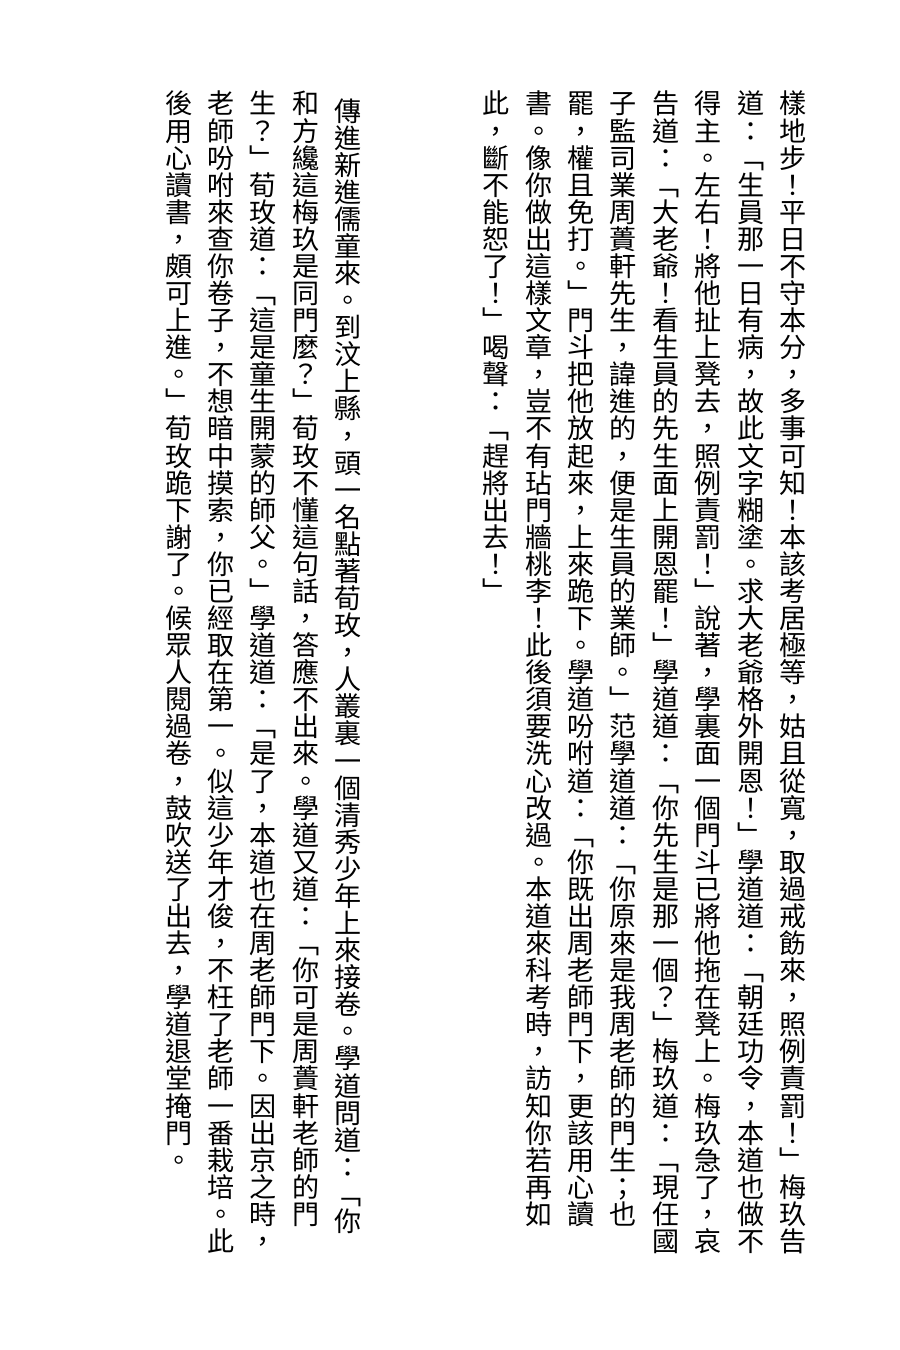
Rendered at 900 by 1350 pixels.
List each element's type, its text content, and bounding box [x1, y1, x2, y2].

text 傳進新進儒童來。到汶上縣，頭一名點著荀玫，人叢裏一個清秀少年上來接卷。學道問道：﹁你和方纔這梅玖是同門麼？﹂荀玫不懂這句話，答應不出來。學道又道：﹁你可是周蕢軒老師的門生？﹂荀玫道：﹁這是童生開蒙的師父。﹂學道道：﹁是了，本道也在周老師門下。因出京之時，老師吩咐來查你卷子，不想暗中摸索，你已經取在第一。似這少年才俊，不枉了老師一番栽培。此後用心讀書，頗可上進。﹂荀玫跪下謝了。候眾人閱過卷，鼓吹送了出去，學道退堂掩門。 [116, 90, 408, 1260]
